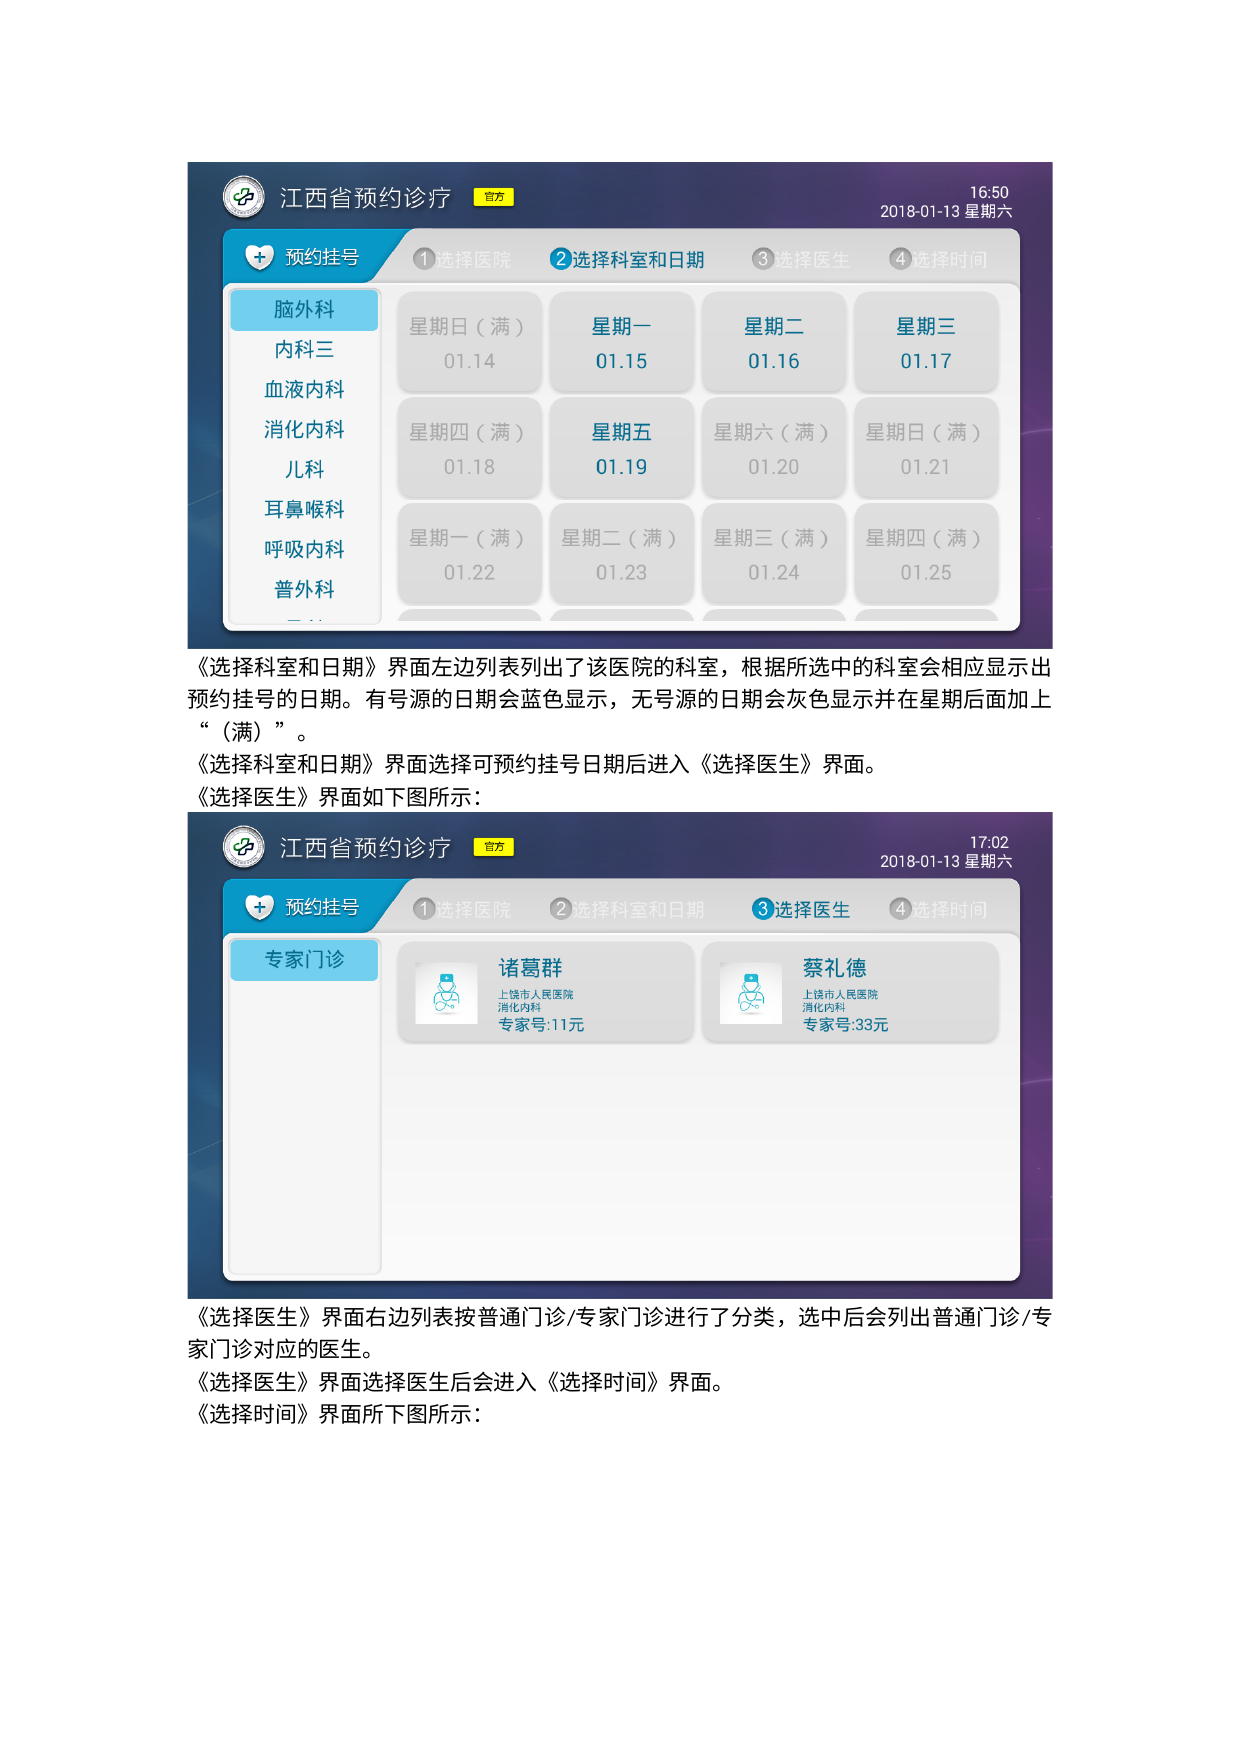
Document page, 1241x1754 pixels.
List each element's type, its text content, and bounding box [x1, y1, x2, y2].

text 《选择科室和日期》界面选择可预约挂号日期后进入《选择医生》界面。 [187, 747, 1053, 779]
text 《选择医生》界面选择医生后会进入《选择时间》界面。 [187, 1364, 1053, 1397]
text 《选择科室和日期》界面左边列表列出了该医院的科室，根据所选中的科室会相应显示出预约挂号的日期。有号源的日期会蓝色显示，无号源的日期会灰色显示并在星期后面加上“（满）”。 [187, 649, 1053, 747]
text 《选择医生》界面右边列表按普通门诊/专家门诊进行了分类，选中后会列出普通门诊/专家门诊对应的医生。 [187, 1299, 1053, 1364]
text 《选择时间》界面所下图所示： [187, 1397, 1053, 1429]
picture [187, 812, 1053, 1299]
text 《选择医生》界面如下图所示： [187, 779, 1053, 812]
picture [187, 162, 1053, 649]
